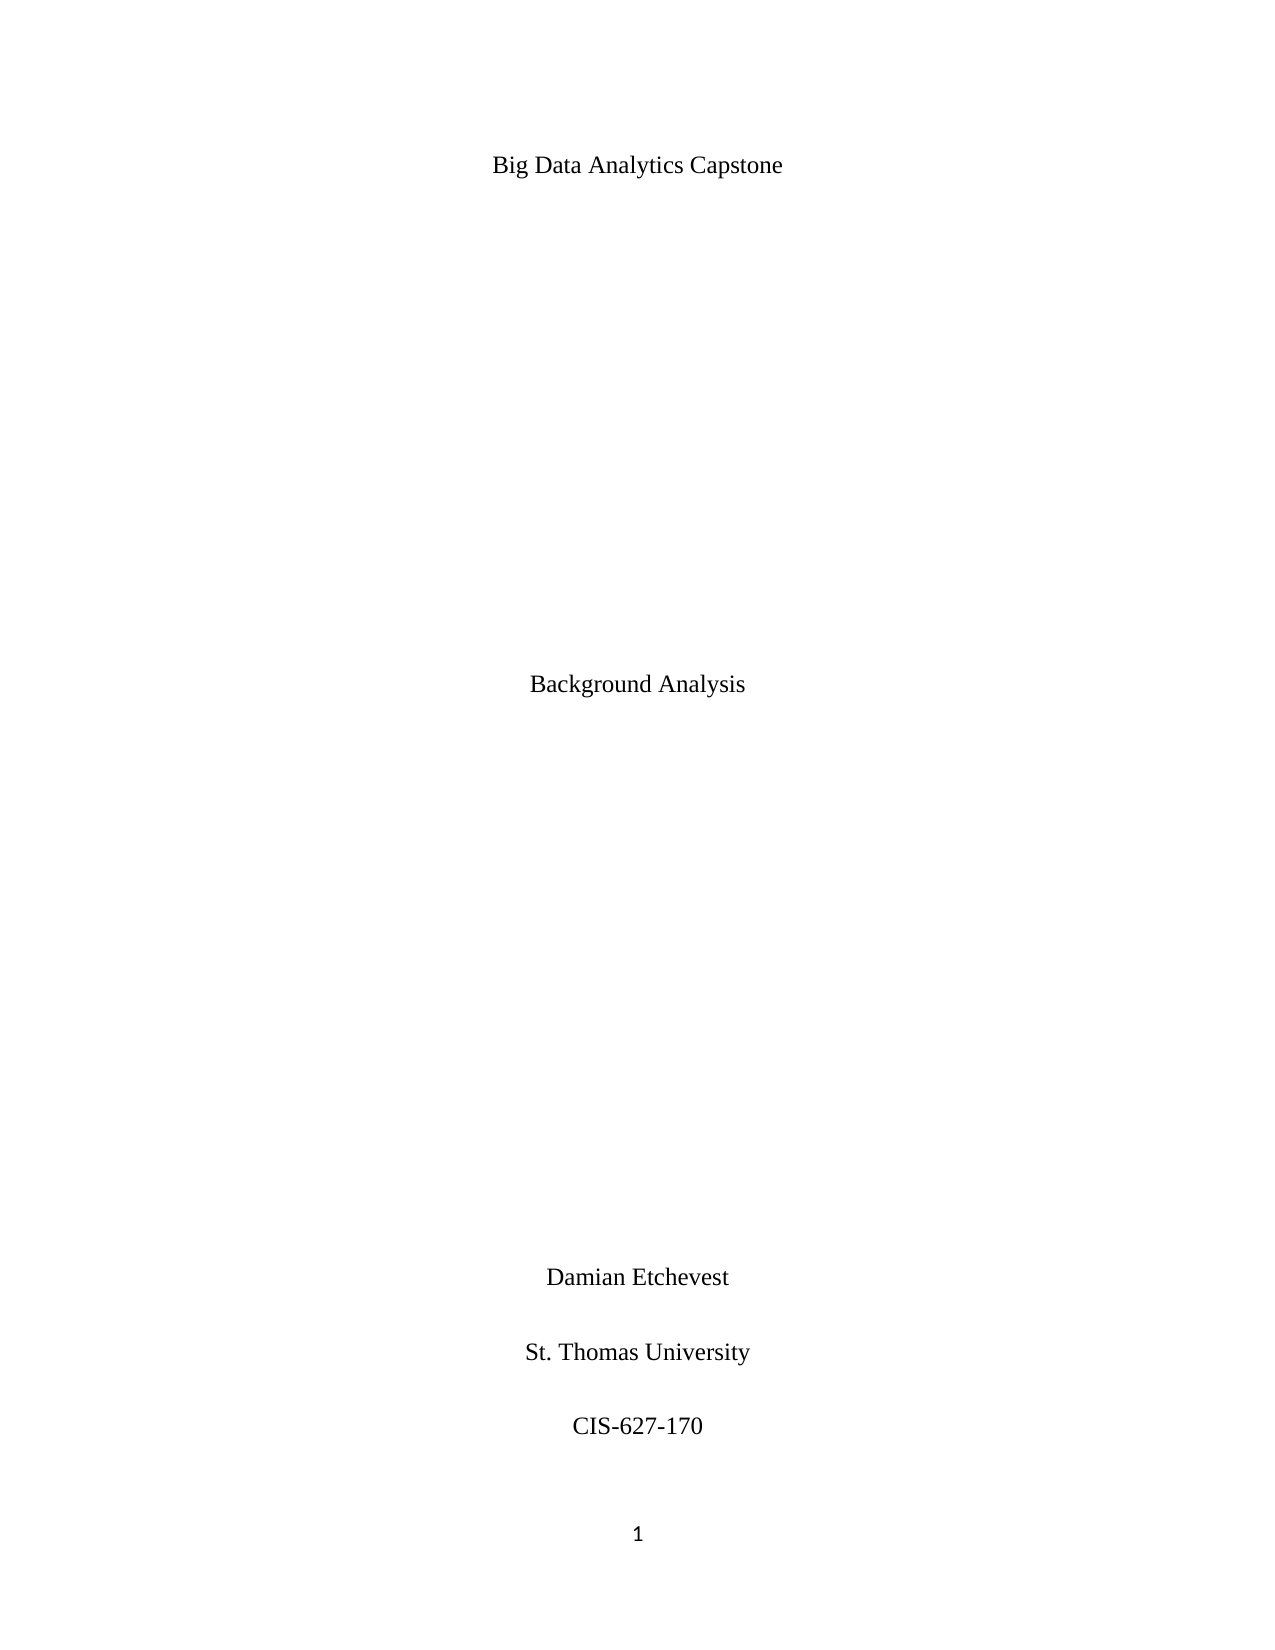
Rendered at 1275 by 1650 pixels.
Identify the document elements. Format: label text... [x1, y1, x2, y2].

text Damian Etchevest [150, 1262, 1125, 1291]
text St. Thomas University [150, 1337, 1125, 1365]
text Background Analysis [150, 669, 1125, 698]
text CIS-627-170 [150, 1411, 1125, 1439]
text Big Data Analytics Capstone [150, 150, 1125, 179]
